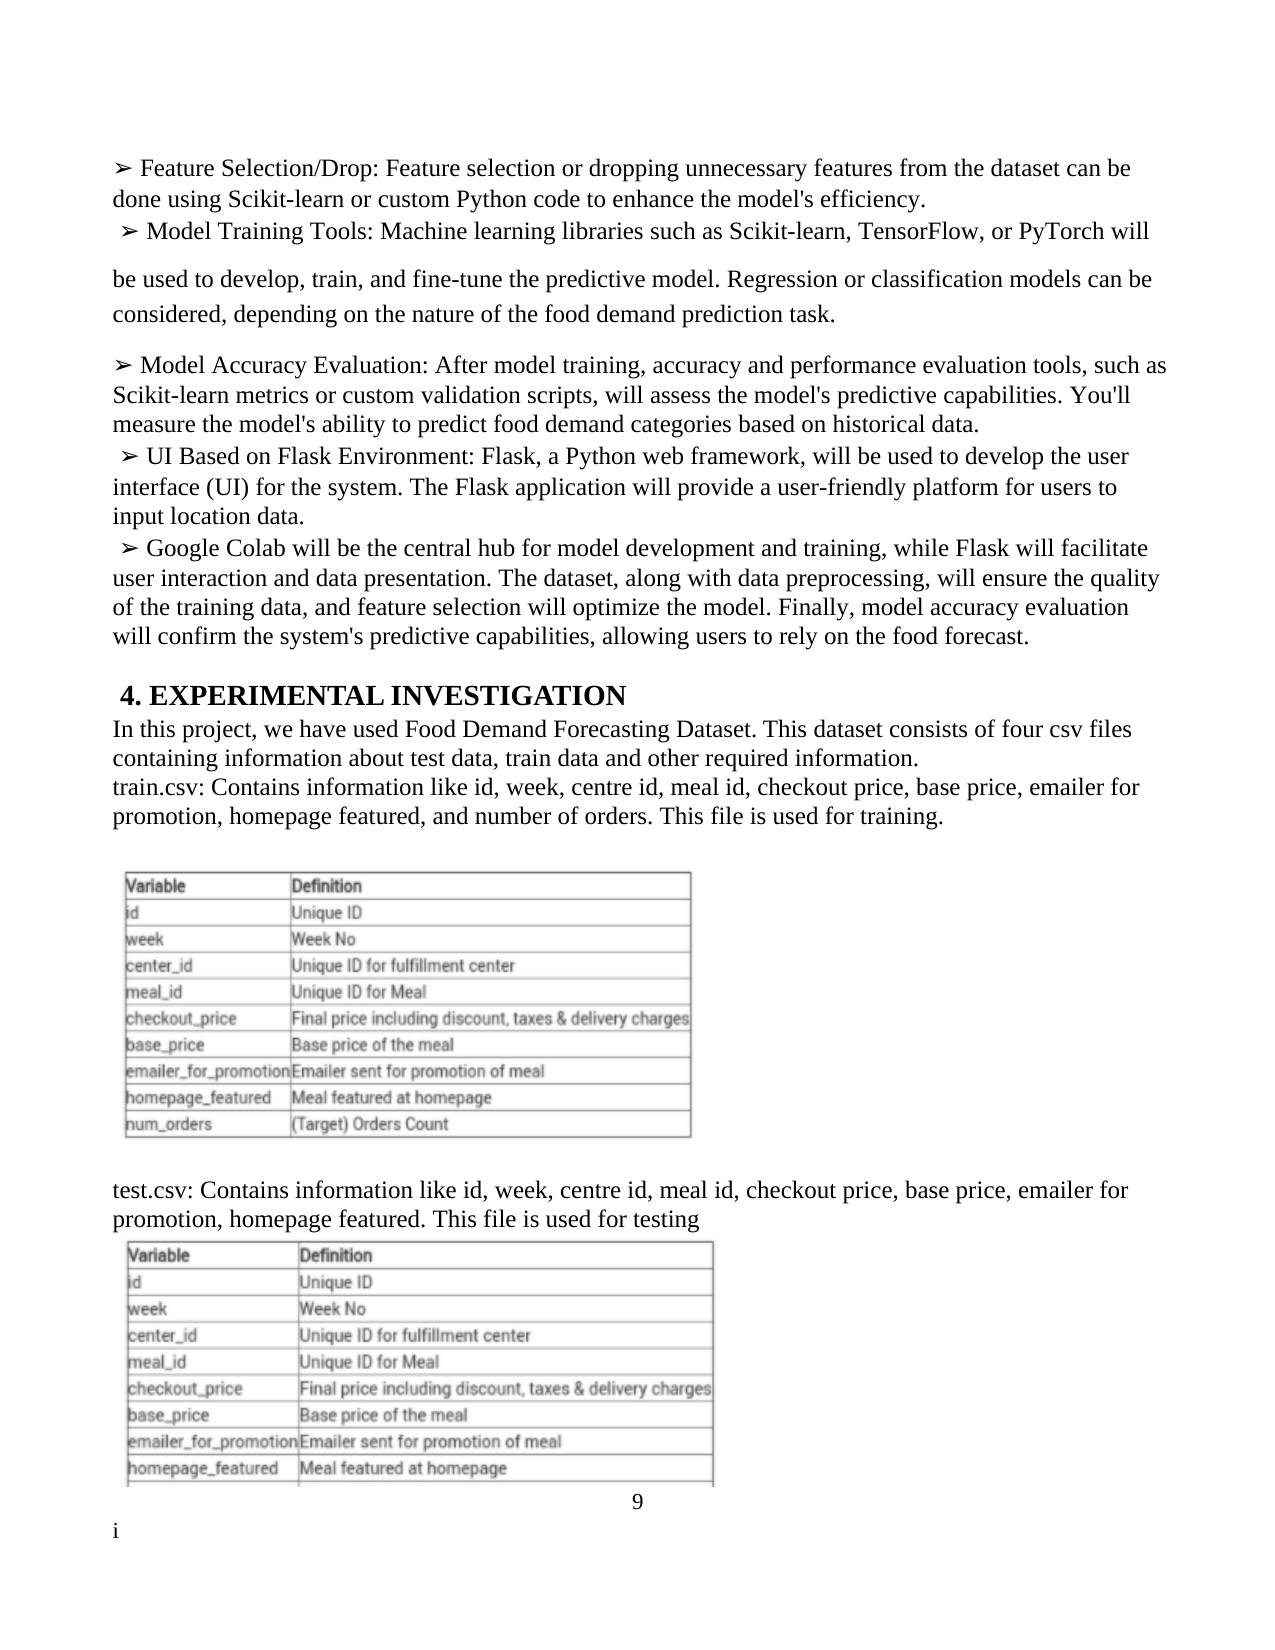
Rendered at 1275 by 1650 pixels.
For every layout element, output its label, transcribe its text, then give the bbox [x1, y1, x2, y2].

text ➢ Google Colab will be the central hub for model development and training, while Flask will facilitate user interaction and data presentation. The dataset, along with data preprocessing, will ensure the quality of the training data, and feature selection will optimize the model. Finally, model accuracy evaluation will confirm the system's predictive capabilities, allowing users to rely on the food forecast. [112, 529, 1171, 650]
picture [112, 858, 709, 1157]
subtitle 4. EXPERIMENTAL INVESTIGATION [112, 678, 1093, 712]
picture [112, 1233, 722, 1487]
text ➢ UI Based on Flask Environment: Flask, a Python web framework, will be used to develop the user interface (UI) for the system. The Flask application will provide a user-friendly platform for users to input location data. [112, 438, 1171, 529]
text ➢ Feature Selection/Drop: Feature selection or dropping unnecessary features from the dataset can be done using Scikit-learn or custom Python code to enhance the model's efficiency. [112, 150, 1171, 213]
text In this project, we have used Food Demand Forecasting Dataset. This dataset consists of four csv files containing information about test data, train data and other required information. [112, 714, 1171, 772]
text ➢ Model Training Tools: Machine learning libraries such as Scikit-learn, TensorFlow, or PyTorch will be used to develop, train, and fine-tune the predictive model. Regression or classification models can be considered, depending on the nature of the food demand prediction task. [112, 213, 1171, 327]
text test.csv: Contains information like id, week, centre id, meal id, checkout price, base price, emailer for promotion, homepage featured. This file is used for testing [112, 1176, 1171, 1233]
text ➢ Model Accuracy Evaluation: After model training, accuracy and performance evaluation tools, such as Scikit-learn metrics or custom validation scripts, will assess the model's predictive capabilities. You'll measure the model's ability to predict food demand categories based on historical data. [112, 346, 1171, 438]
text train.csv: Contains information like id, week, centre id, meal id, checkout price, base price, emailer for promotion, homepage featured, and number of orders. This file is used for training. [112, 772, 1171, 829]
